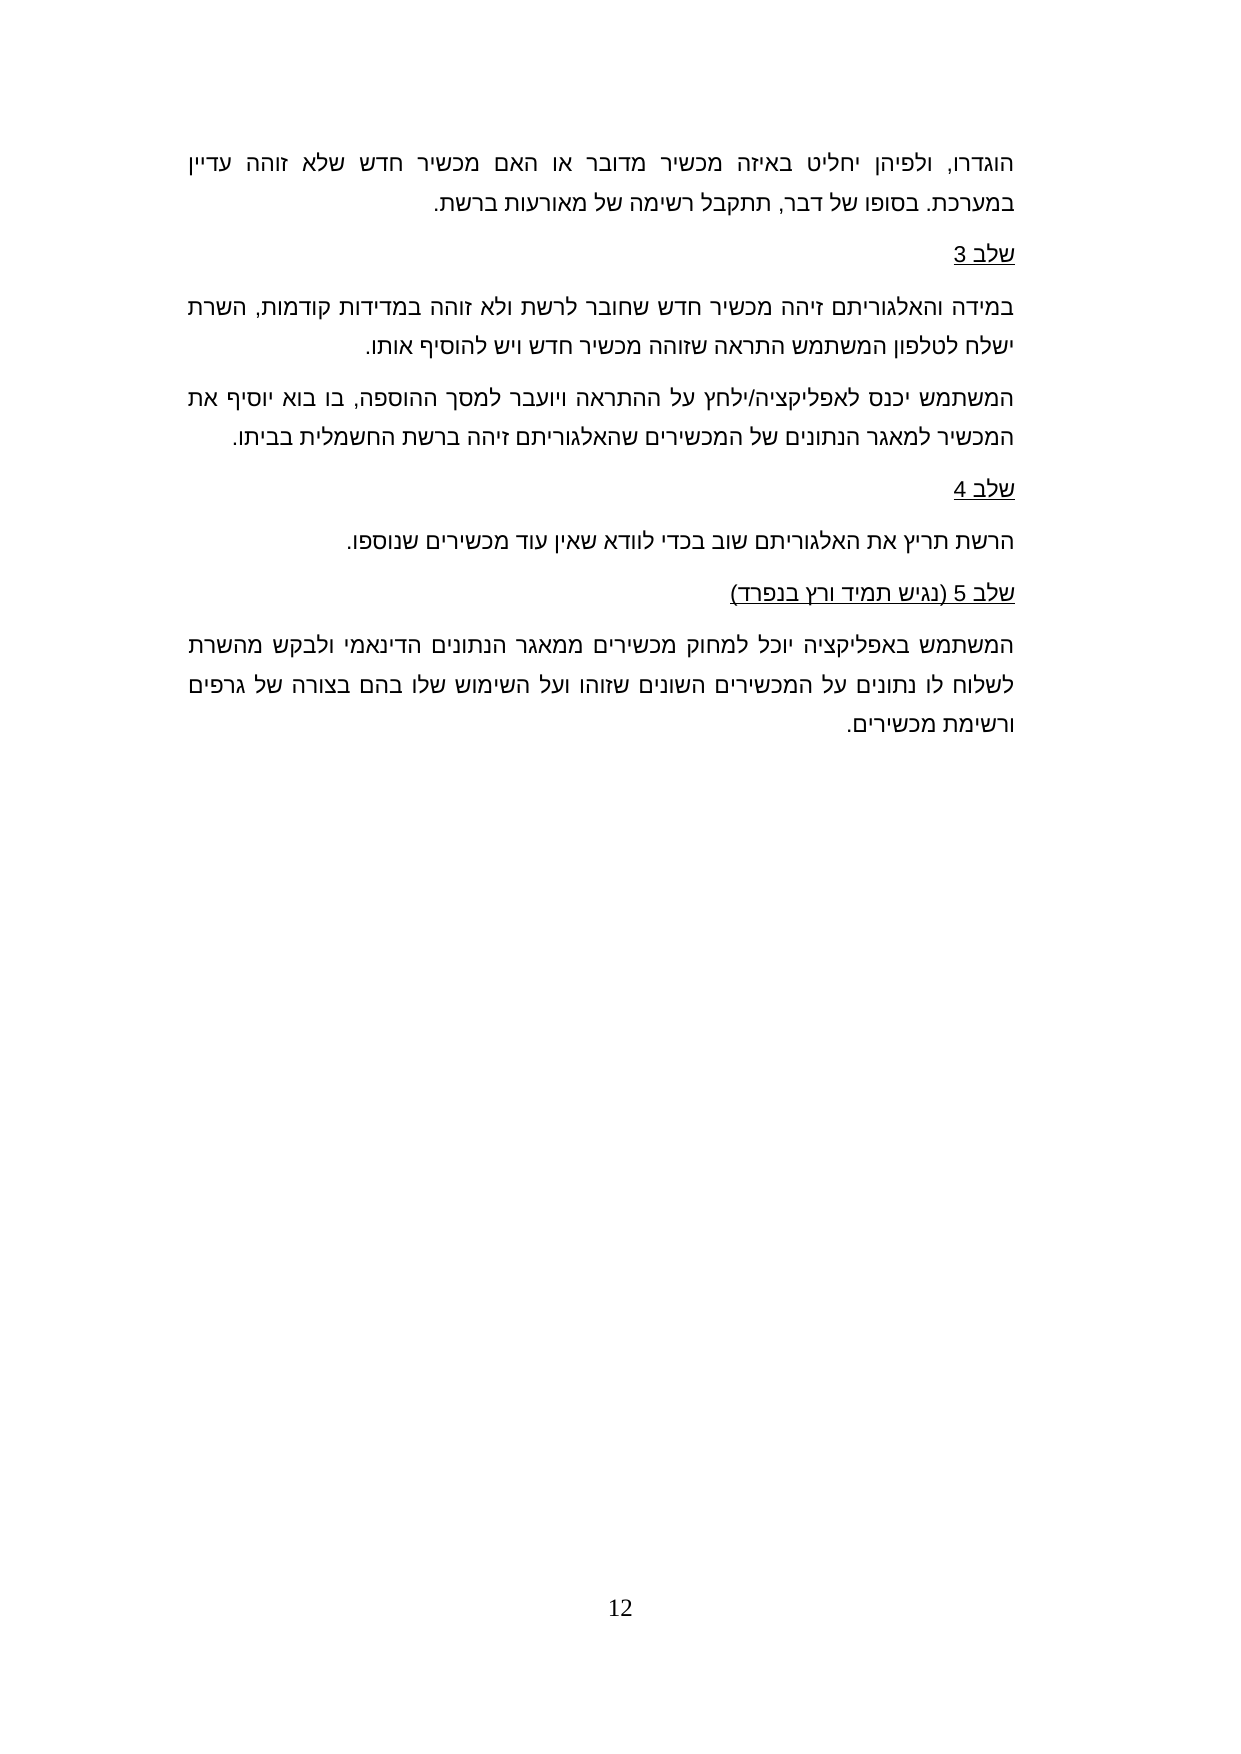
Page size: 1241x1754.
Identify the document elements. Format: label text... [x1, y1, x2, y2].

text המשתמש באפליקציה יוכל למחוק מכשירים ממאגר הנתונים הדינאמי ולבקש מהשרת לשלוח לו נתונים על המכשירים השונים שזוהו ועל השימוש שלו בהם בצורה של גרפים ורשימת מכשירים. [187, 632, 1015, 738]
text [187, 150, 1015, 216]
text במידה והאלגוריתם זיהה מכשיר חדש שחובר לרשת ולא זוהה במדידות קודמות, השרת ישלח לטלפון המשתמש התראה שזוהה מכשיר חדש ויש להוסיף אותו. [187, 293, 1015, 359]
text שלב 4 [187, 476, 1015, 503]
text שלב 5 (נגיש תמיד ורץ בנפרד) [187, 580, 1015, 607]
text הרשת תריץ את האלגוריתם שוב בכדי לוודא שאין עוד מכשירים שנוספו. [187, 528, 1015, 555]
text שלב 3 [187, 241, 1015, 268]
text המשתמש יכנס לאפליקציה/ילחץ על ההתראה ויועבר למסך ההוספה, בו בוא יוסיף את המכשיר למאגר הנתונים של המכשירים שהאלגוריתם זיהה ברשת החשמלית בביתו. [187, 385, 1015, 451]
